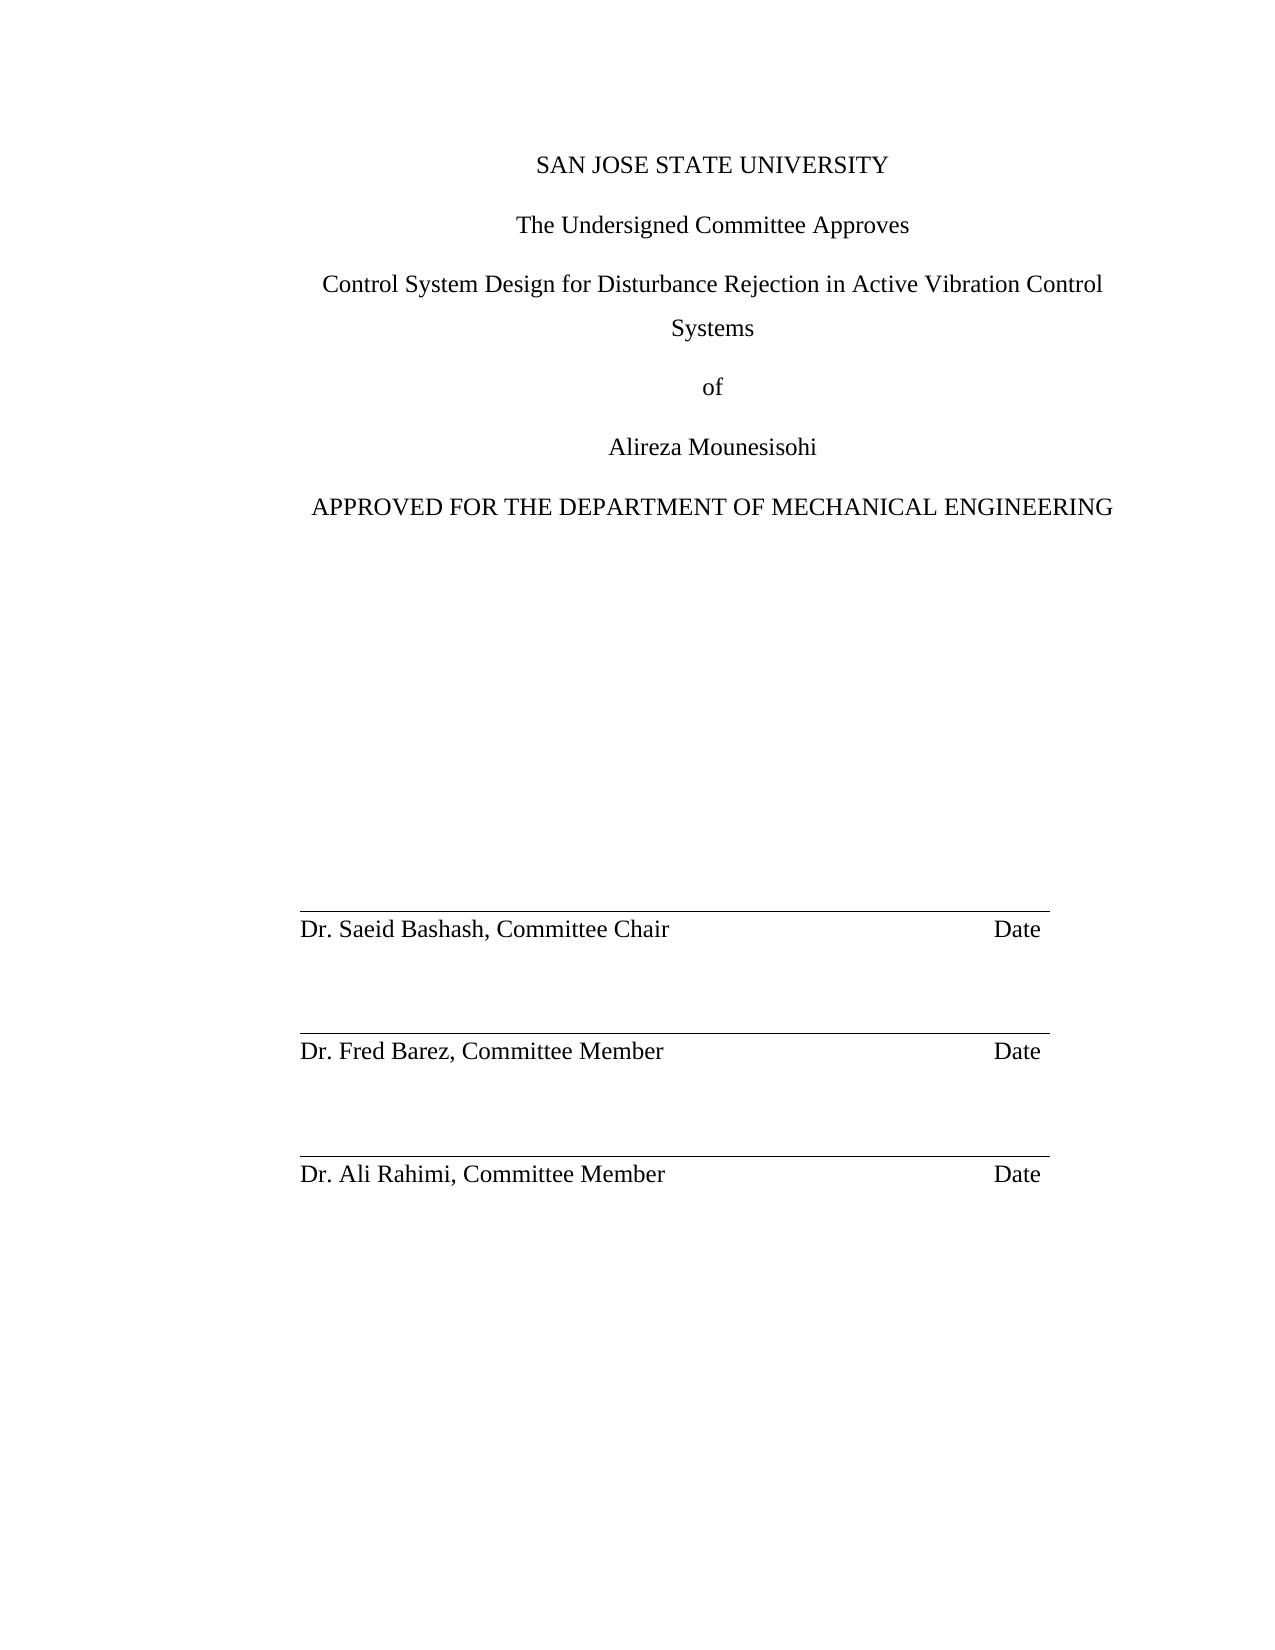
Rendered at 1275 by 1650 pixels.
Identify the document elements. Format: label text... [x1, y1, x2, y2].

text The Undersigned Committee Approves [225, 210, 1125, 238]
text Dr. Ali Rahimi, Committee Member Date [300, 1157, 1050, 1188]
text SAN JOSE STATE UNIVERSITY [225, 150, 1125, 179]
text Control System Design for Disturbance Rejection in Active Vibration Control Systems [300, 269, 1125, 341]
text Alireza Mounesisohi [225, 432, 1125, 461]
text Dr. Fred Barez, Committee Member Date [300, 1034, 1050, 1065]
text Dr. Saeid Bashash, Committee Chair Date [300, 912, 1050, 942]
text of [225, 372, 1125, 401]
text APPROVED FOR THE DEPARTMENT OF MECHANICAL ENGINEERING [225, 492, 1125, 521]
